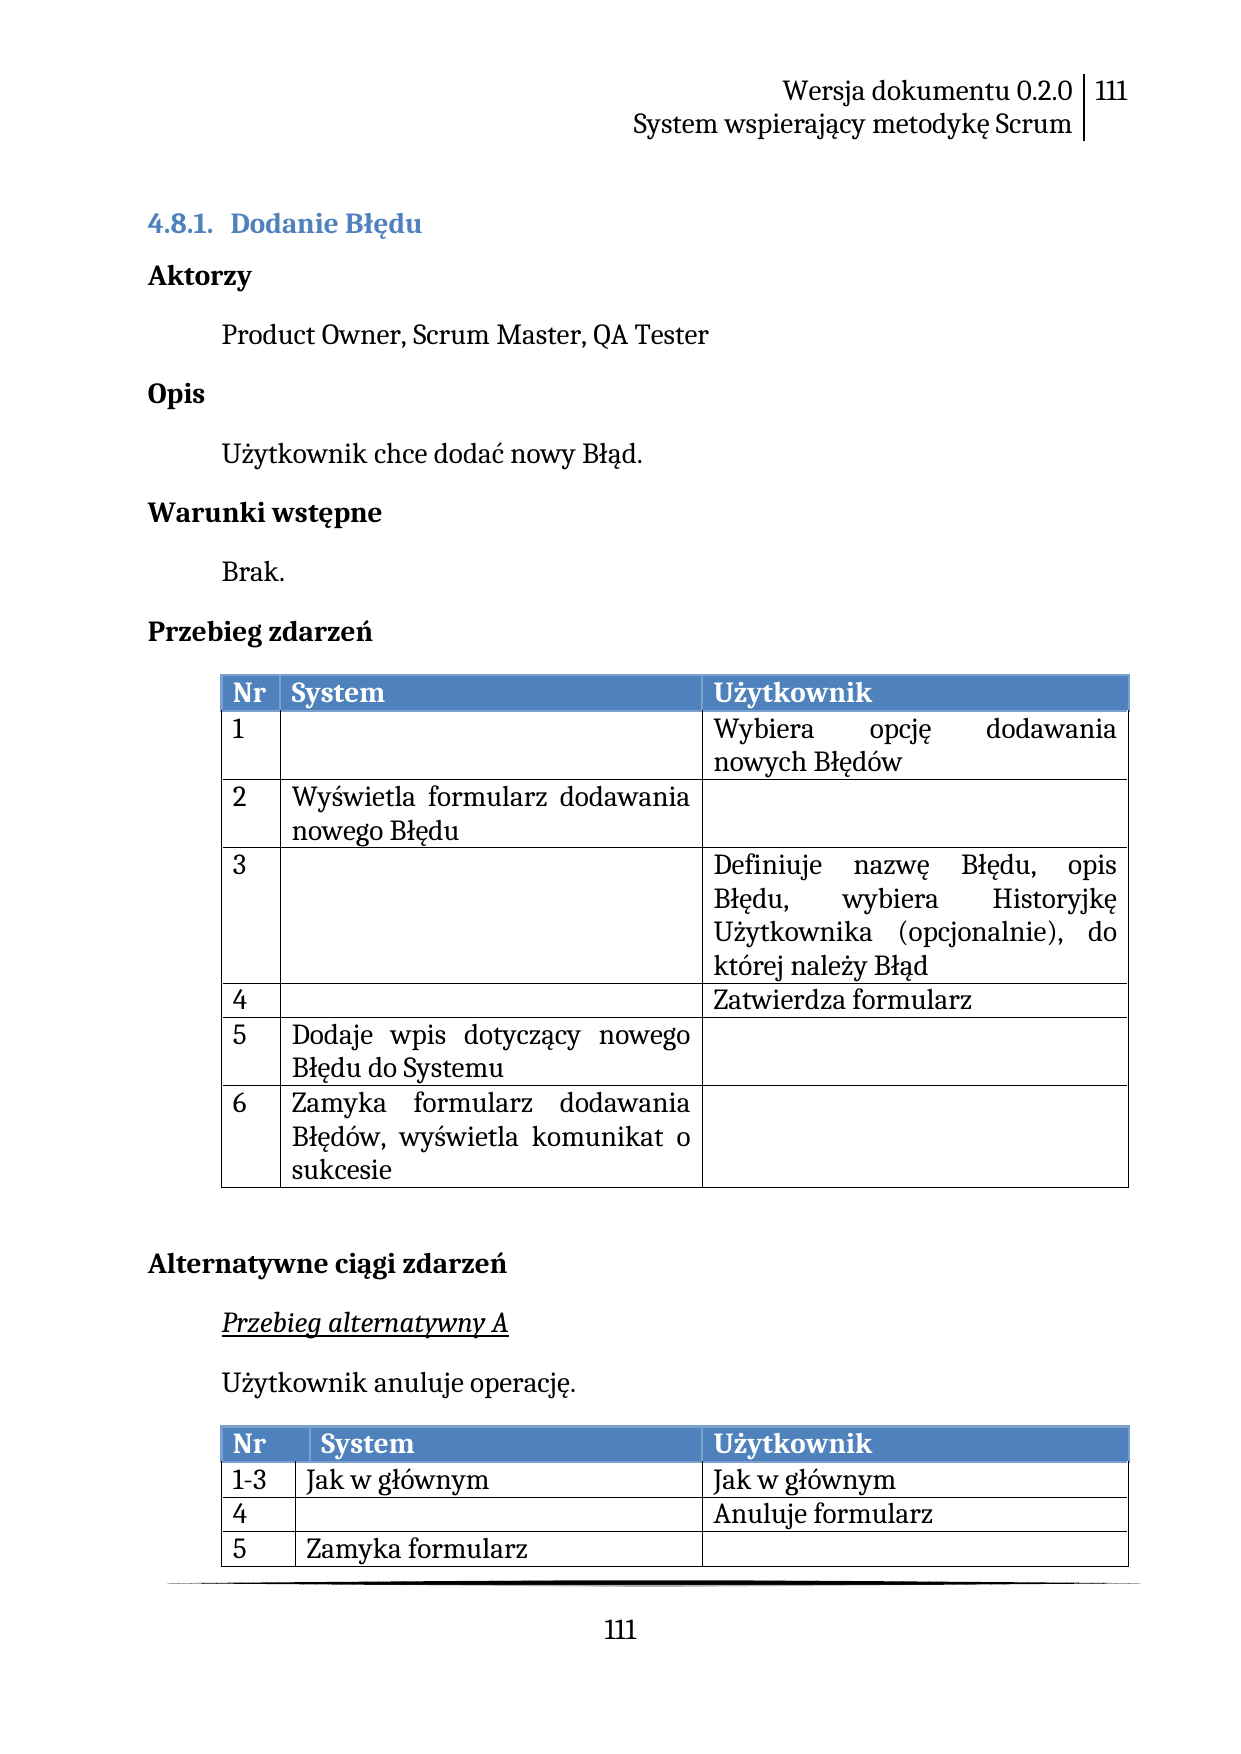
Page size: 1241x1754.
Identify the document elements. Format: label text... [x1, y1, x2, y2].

table_cell Zatwierdza formularz [703, 983, 1128, 1017]
table_cell 5 [222, 1017, 280, 1085]
table_cell 6 [222, 1085, 280, 1187]
table_header Nr [223, 1428, 309, 1461]
table_cell Zamyka formularz dodawania Błędów, wyświetla komunikat o sukcesie [281, 1086, 702, 1187]
table_header Użytkownik [703, 1428, 1128, 1461]
table_cell 3 [222, 847, 280, 982]
text Warunki wstępne [148, 496, 1093, 530]
text Aktorzy [148, 259, 1093, 292]
text Przebieg zdarzeń [148, 615, 1093, 648]
table_cell 2 [222, 779, 280, 847]
subtitle Dodanie Błędu [148, 208, 1093, 241]
table_cell [296, 1498, 702, 1531]
text Opis [148, 377, 1093, 411]
text Product Owner, Scrum Master, QA Tester [148, 318, 1093, 352]
table_header System [281, 676, 701, 710]
table_cell 4 [222, 1497, 295, 1531]
table_cell Zamyka formularz [296, 1532, 702, 1566]
table_cell [703, 1085, 1128, 1187]
text Alternatywne ciągi zdarzeń [148, 1247, 1093, 1281]
table_cell [703, 1017, 1128, 1085]
table_cell [703, 1531, 1128, 1566]
table_cell [281, 712, 702, 779]
table_cell 1 [222, 712, 280, 779]
table_cell Jak w głównym [703, 1461, 1128, 1497]
text Użytkownik anuluje operację. [148, 1366, 1093, 1399]
table_cell 1-3 [222, 1463, 295, 1497]
table_cell Definiuje nazwę Błędu, opis Błędu, wybiera Historyjkę Użytkownika (opcjonalnie), do której należy Błąd [703, 847, 1128, 982]
table_cell Anuluje formularz [703, 1497, 1128, 1531]
table_cell Dodaje wpis dotyczący nowego Błędu do Systemu [281, 1018, 702, 1085]
table_cell [281, 848, 702, 982]
table_cell 4 [222, 983, 280, 1017]
table_header System [311, 1428, 701, 1461]
text Przebieg alternatywny A [148, 1307, 1093, 1340]
table_header Użytkownik [703, 676, 1128, 710]
text Brak. [148, 556, 1093, 589]
table_cell Wybiera opcję dodawania nowych Błędów [703, 710, 1128, 779]
table_cell Wyświetla formularz dodawania nowego Błędu [281, 780, 702, 847]
table_cell 5 [222, 1531, 295, 1566]
table_cell [281, 984, 702, 1017]
table_cell Jak w głównym [296, 1463, 702, 1497]
table_cell [703, 779, 1128, 847]
table_header Nr [223, 676, 279, 710]
text Użytkownik chce dodać nowy Błąd. [148, 437, 1093, 470]
picture [166, 1579, 1142, 1587]
